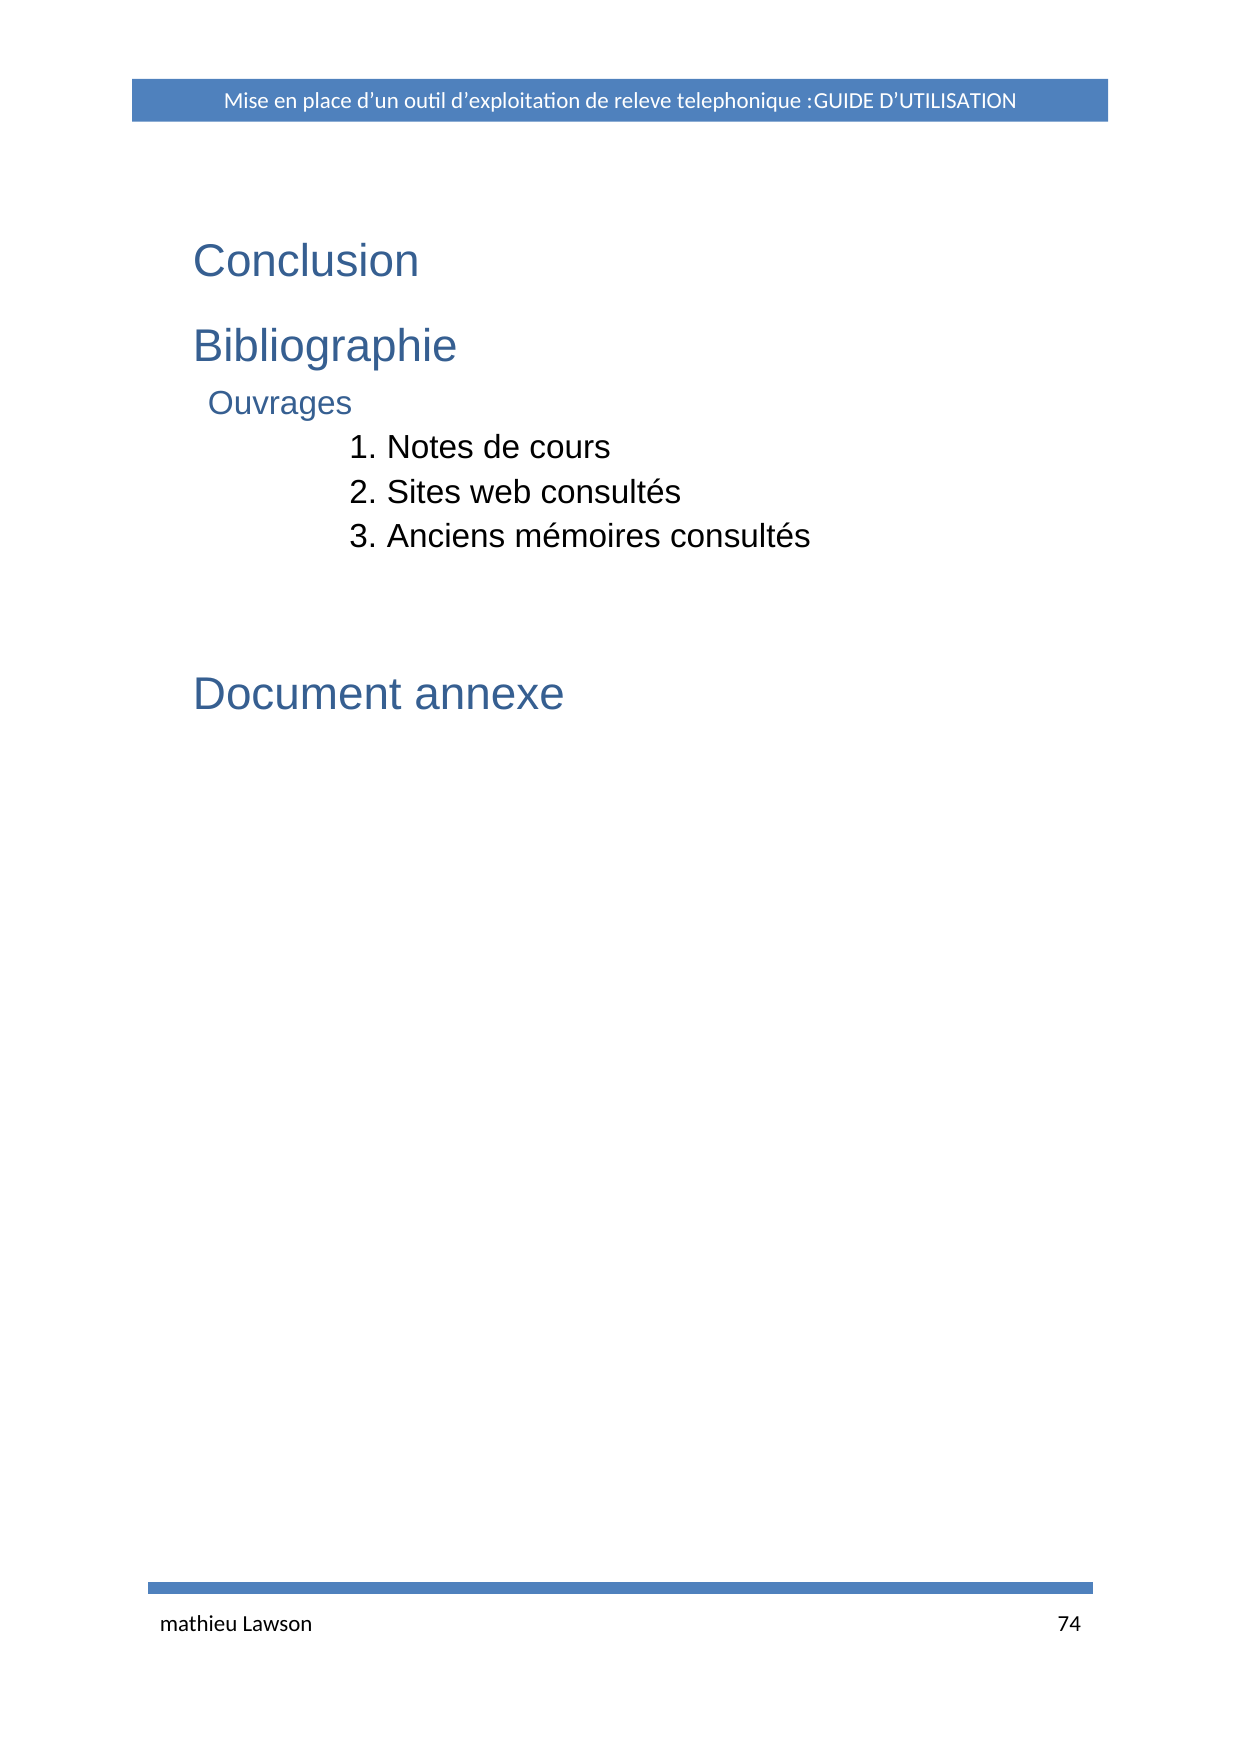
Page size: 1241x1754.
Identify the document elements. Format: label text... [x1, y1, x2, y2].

subtitle Document annexe [193, 666, 1093, 719]
subtitle Ouvrages [208, 383, 1093, 422]
list Sites web consultés [349, 472, 1093, 510]
list Notes de cours [349, 427, 1093, 466]
subtitle Conclusion [193, 233, 1093, 286]
list Anciens mémoires consultés [349, 516, 1093, 554]
subtitle Bibliographie [193, 319, 1093, 371]
